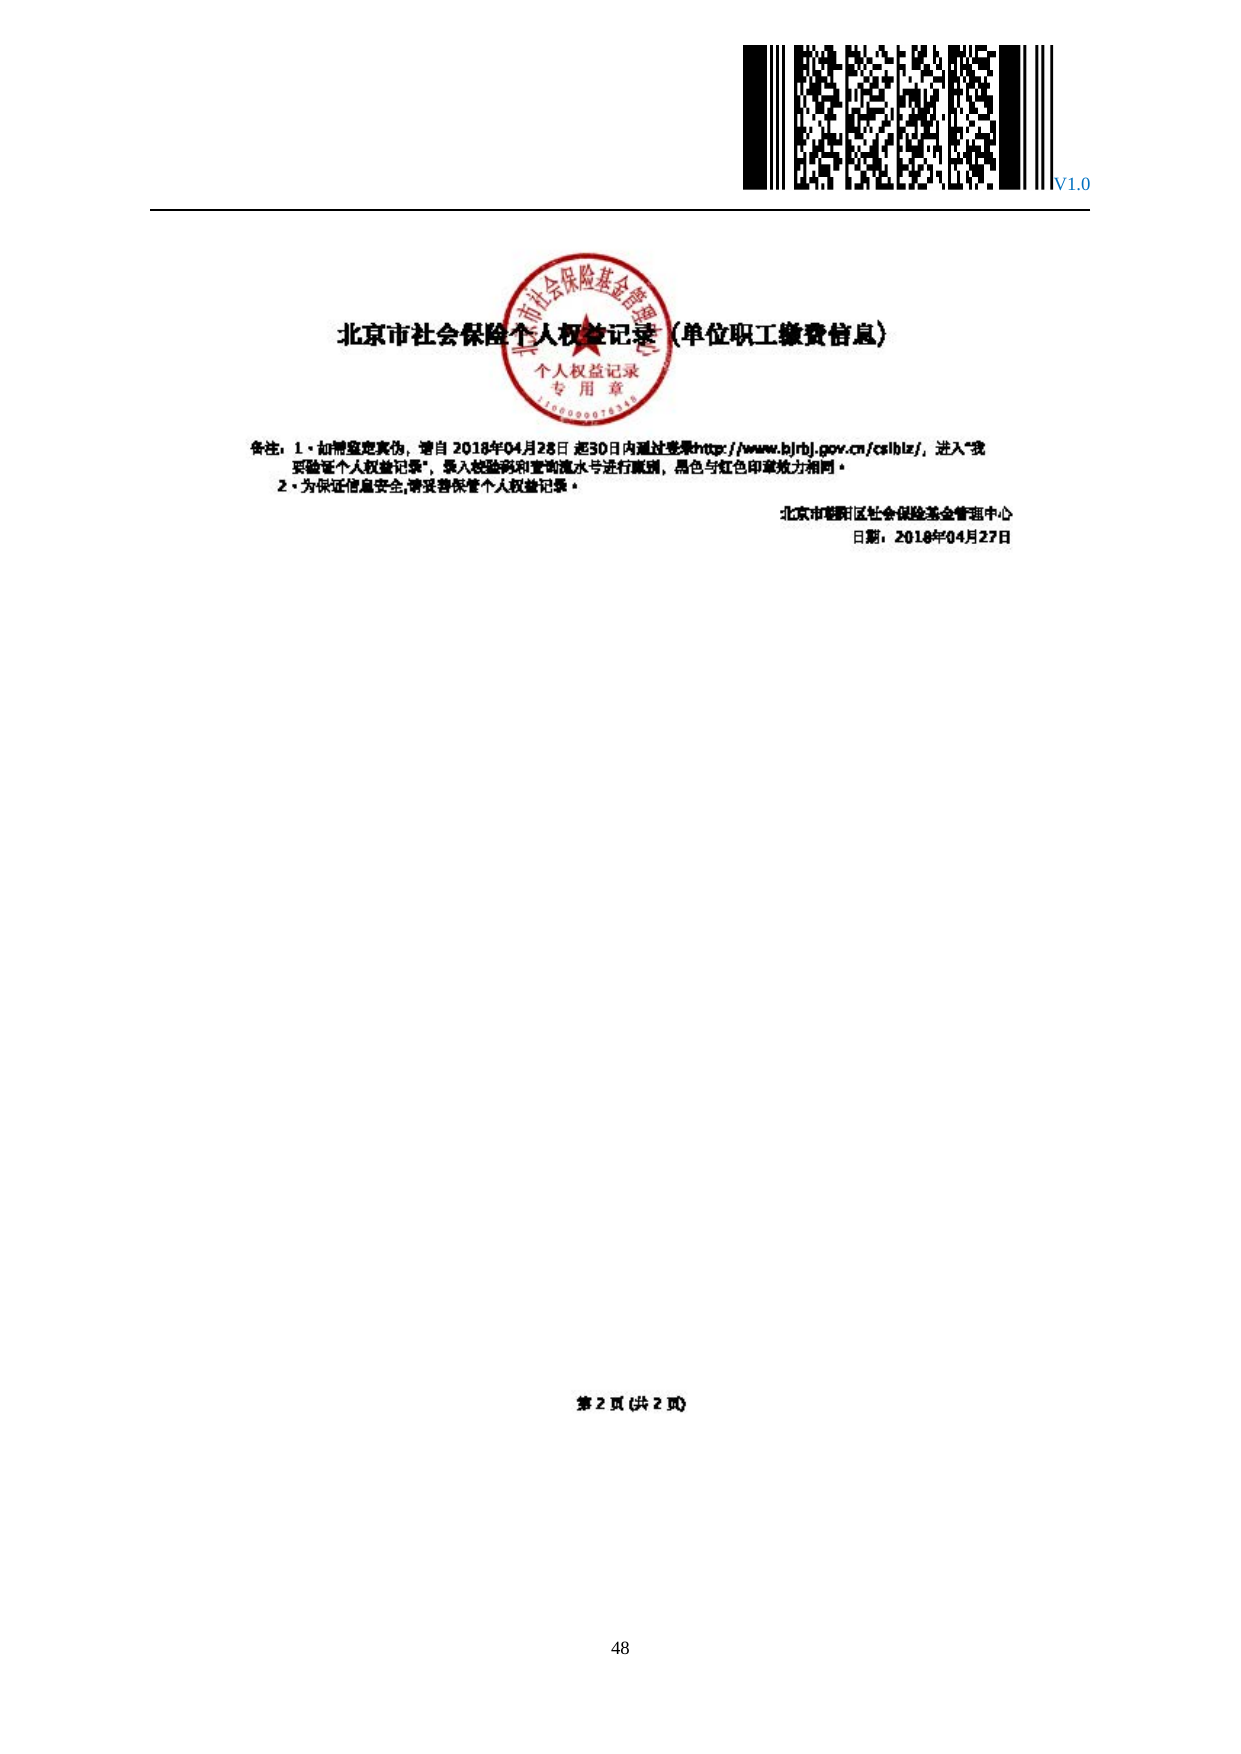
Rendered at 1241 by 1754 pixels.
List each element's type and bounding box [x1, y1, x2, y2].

picture [188, 227, 1052, 1450]
picture [742, 44, 1054, 191]
